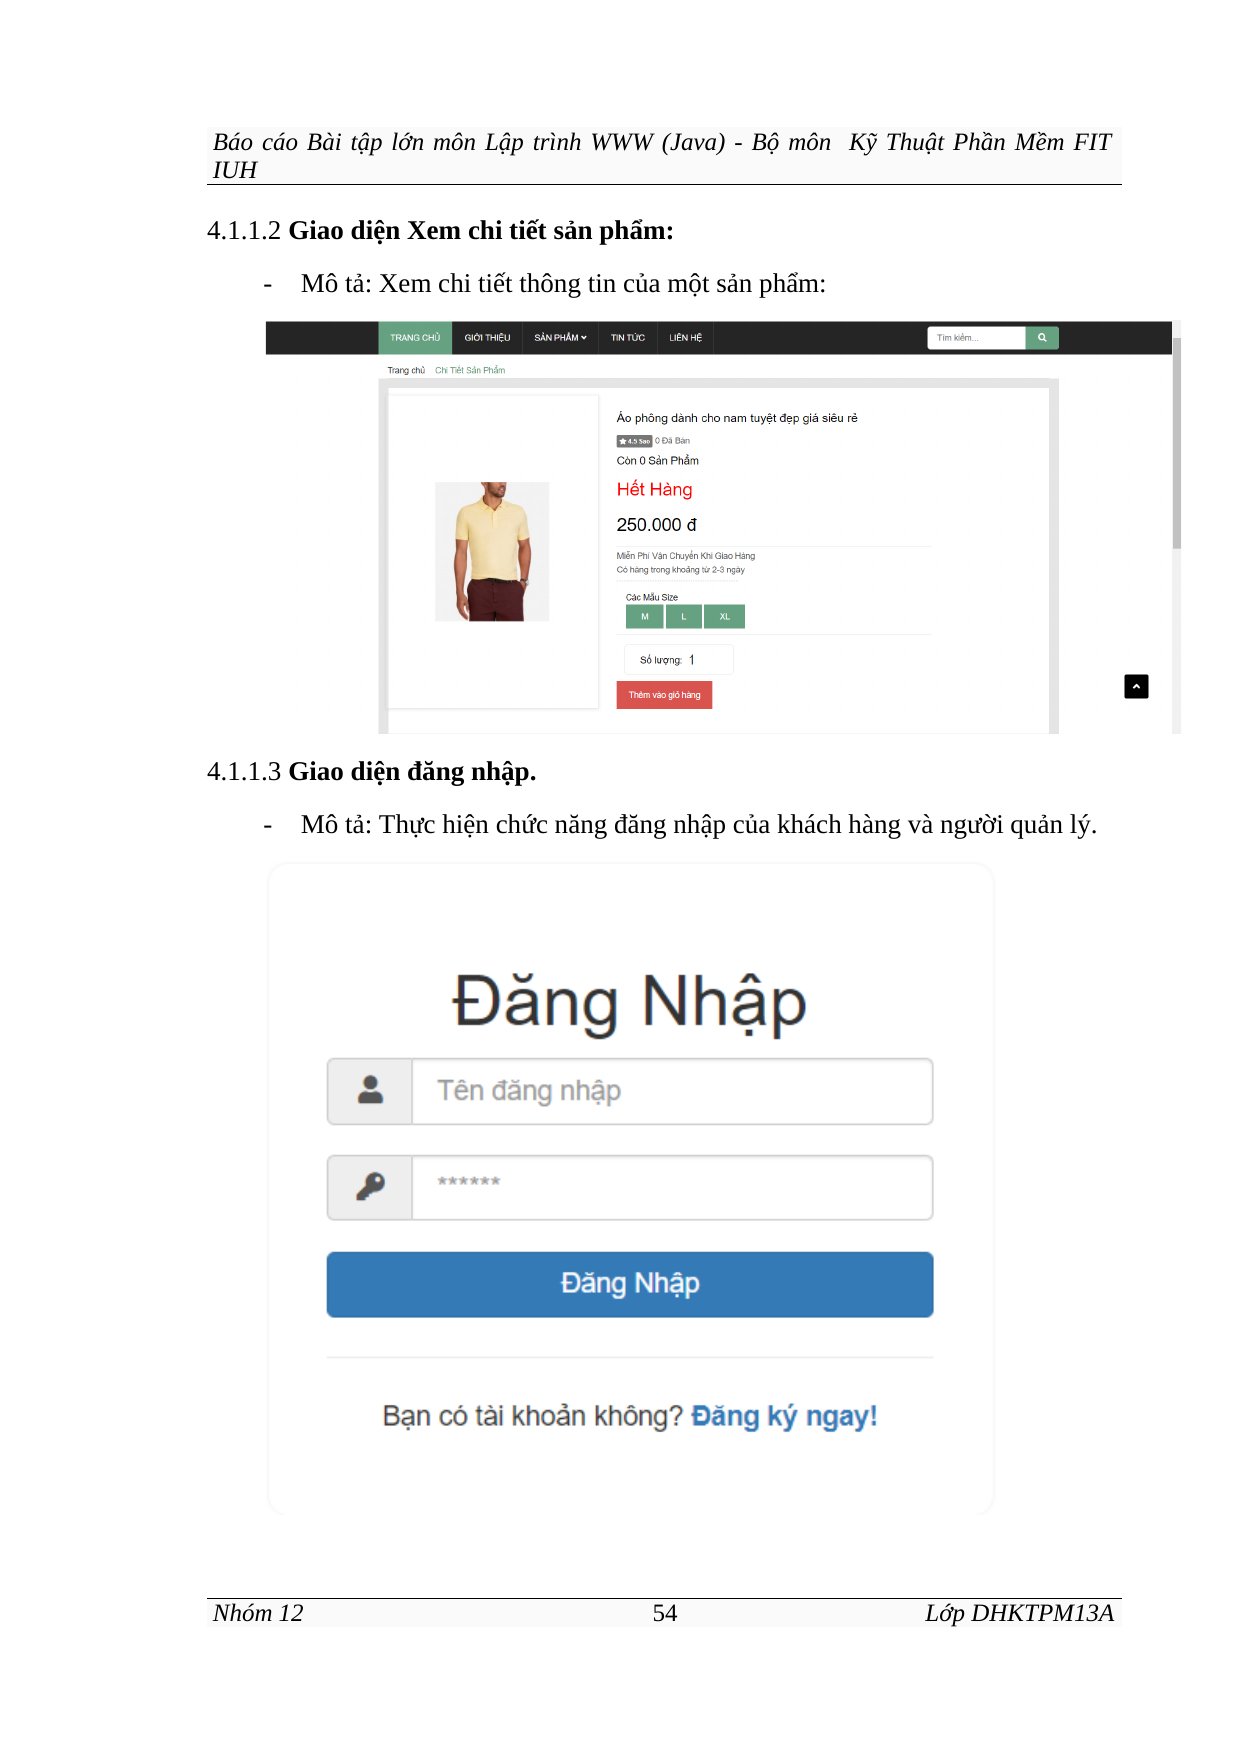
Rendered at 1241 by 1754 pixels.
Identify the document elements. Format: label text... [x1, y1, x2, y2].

list Mô tả: Thực hiện chức năng đăng nhập của khách hàng và người quản lý. [263, 808, 1122, 839]
list Mô tả: Xem chi tiết thông tin của một sản phẩm: [263, 267, 1122, 298]
picture [263, 861, 998, 1515]
subtitle Giao diện Xem chi tiết sản phẩm: [207, 214, 1122, 245]
subtitle Giao diện đăng nhập. [207, 756, 1122, 787]
picture [265, 320, 1182, 734]
